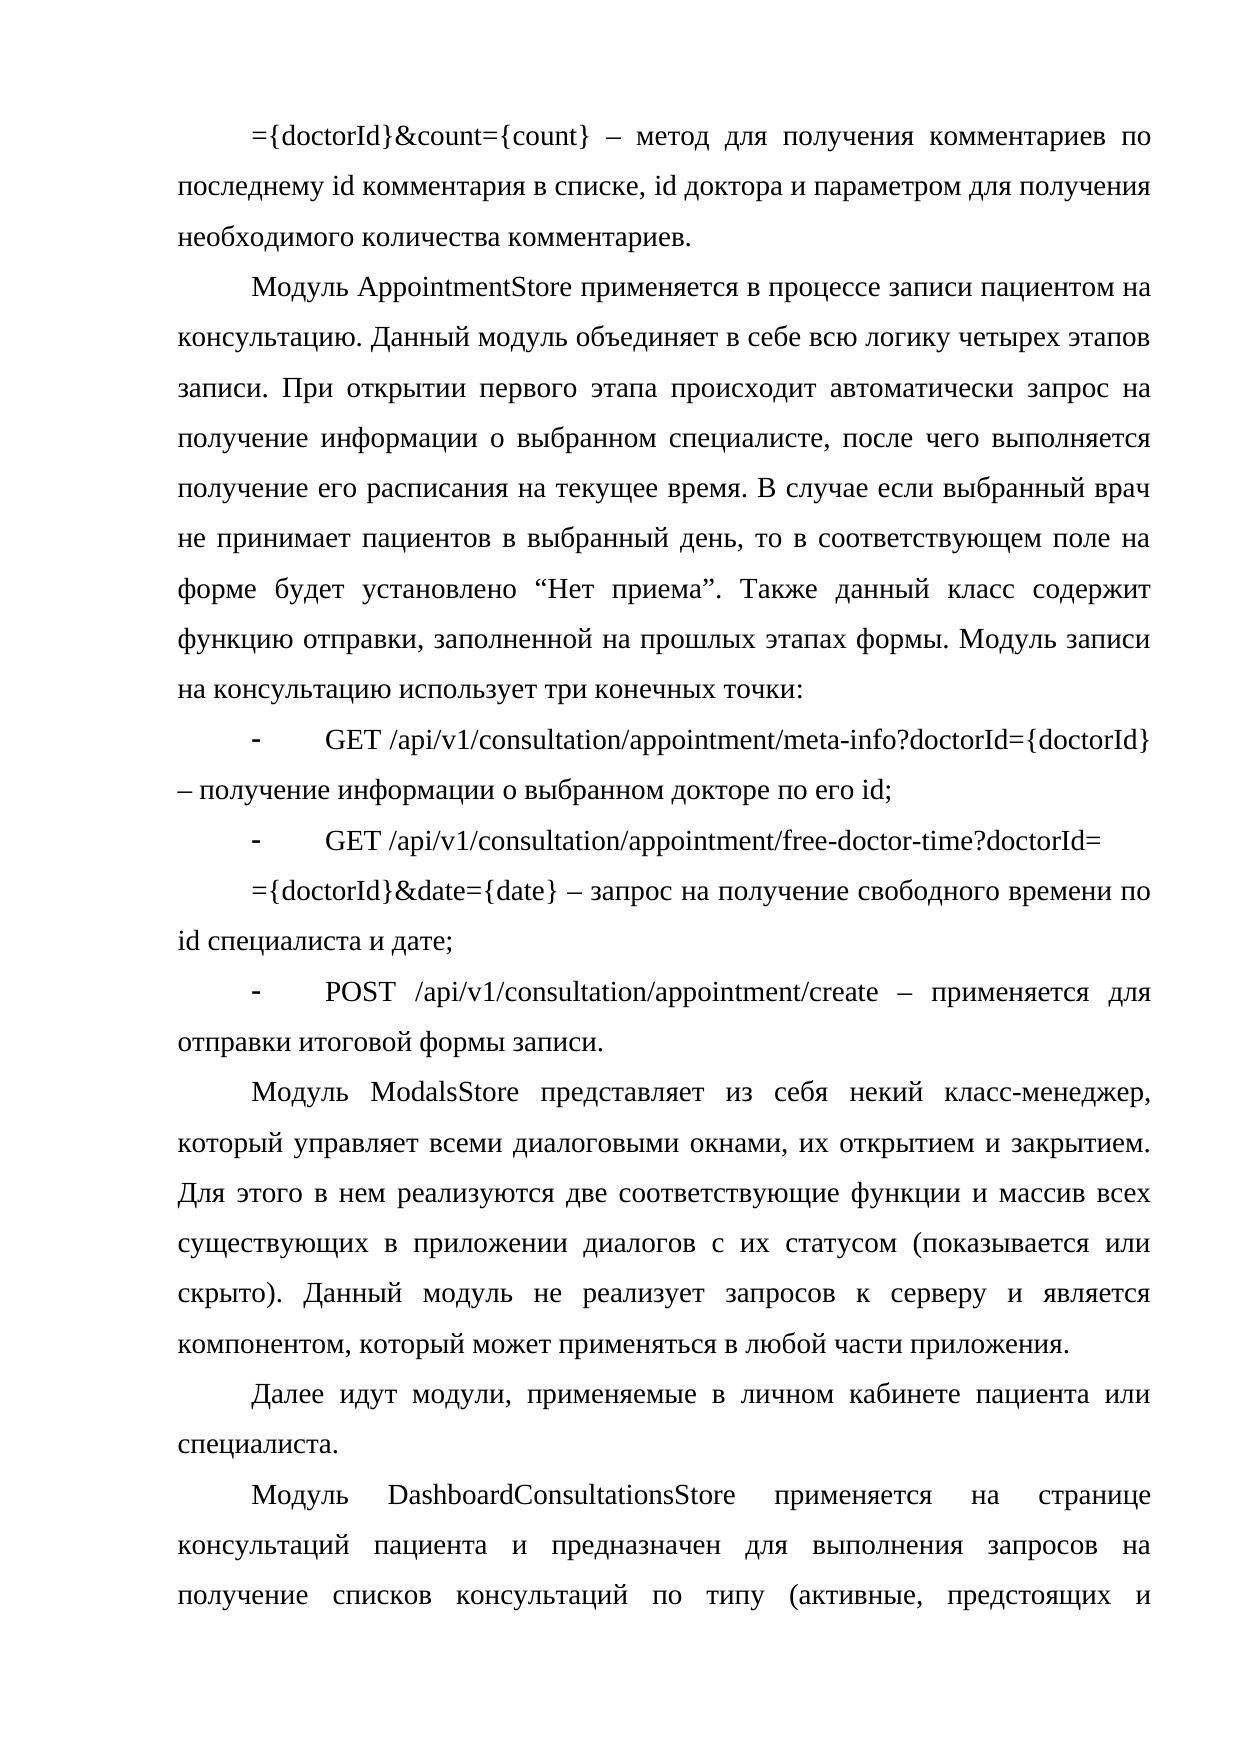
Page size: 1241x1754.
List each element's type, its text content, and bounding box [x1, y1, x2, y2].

text Модуль AppointmentStore применяется в процессе записи пациентом на консультацию. Данный модуль объединяет в себе всю логику четырех этапов записи. При открытии первого этапа происходит автоматически запрос на получение информации о выбранном специалисте, после чего выполняется получение его расписания на текущее время. В случае если выбранный врач не принимает пациентов в выбранный день, то в соответствующем поле на форме будет установлено “Нет приема”. Также данный класс содержит функцию отправки, заполненной на прошлых этапах формы. Модуль записи на консультацию использует три конечных точки: [177, 269, 1152, 705]
list POST /api/v1/consultation/appointment/create – применяется для отправки итоговой формы записи. [177, 974, 1152, 1058]
list ={doctorId}&count={count} – метод для получения комментариев по последнему id комментария в списке, id доктора и параметром для получения необходимого количества комментариев. [177, 118, 1152, 252]
list Далее идут модули, применяемые в личном кабинете пациента или специалиста. [177, 1376, 1152, 1460]
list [177, 1477, 1152, 1611]
list ={doctorId}&date={date} – запрос на получение свободного времени по id специалиста и дате; [177, 873, 1152, 957]
list GET /api/v1/consultation/appointment/free-doctor-time?doctorId= [177, 823, 1152, 856]
list Модуль ModalsStore представляет из себя некий класс-менеджер, который управляет всеми диалоговыми окнами, их открытием и закрытием. Для этого в нем реализуются две соответствующие функции и массив всех существующих в приложении диалогов с их статусом (показывается или скрыто). Данный модуль не реализует запросов к серверу и является компонентом, который может применяться в любой части приложения. [177, 1074, 1152, 1359]
list GET /api/v1/consultation/appointment/meta-info?doctorId={doctorId} – получение информации о выбранном докторе по его id; [177, 722, 1152, 806]
